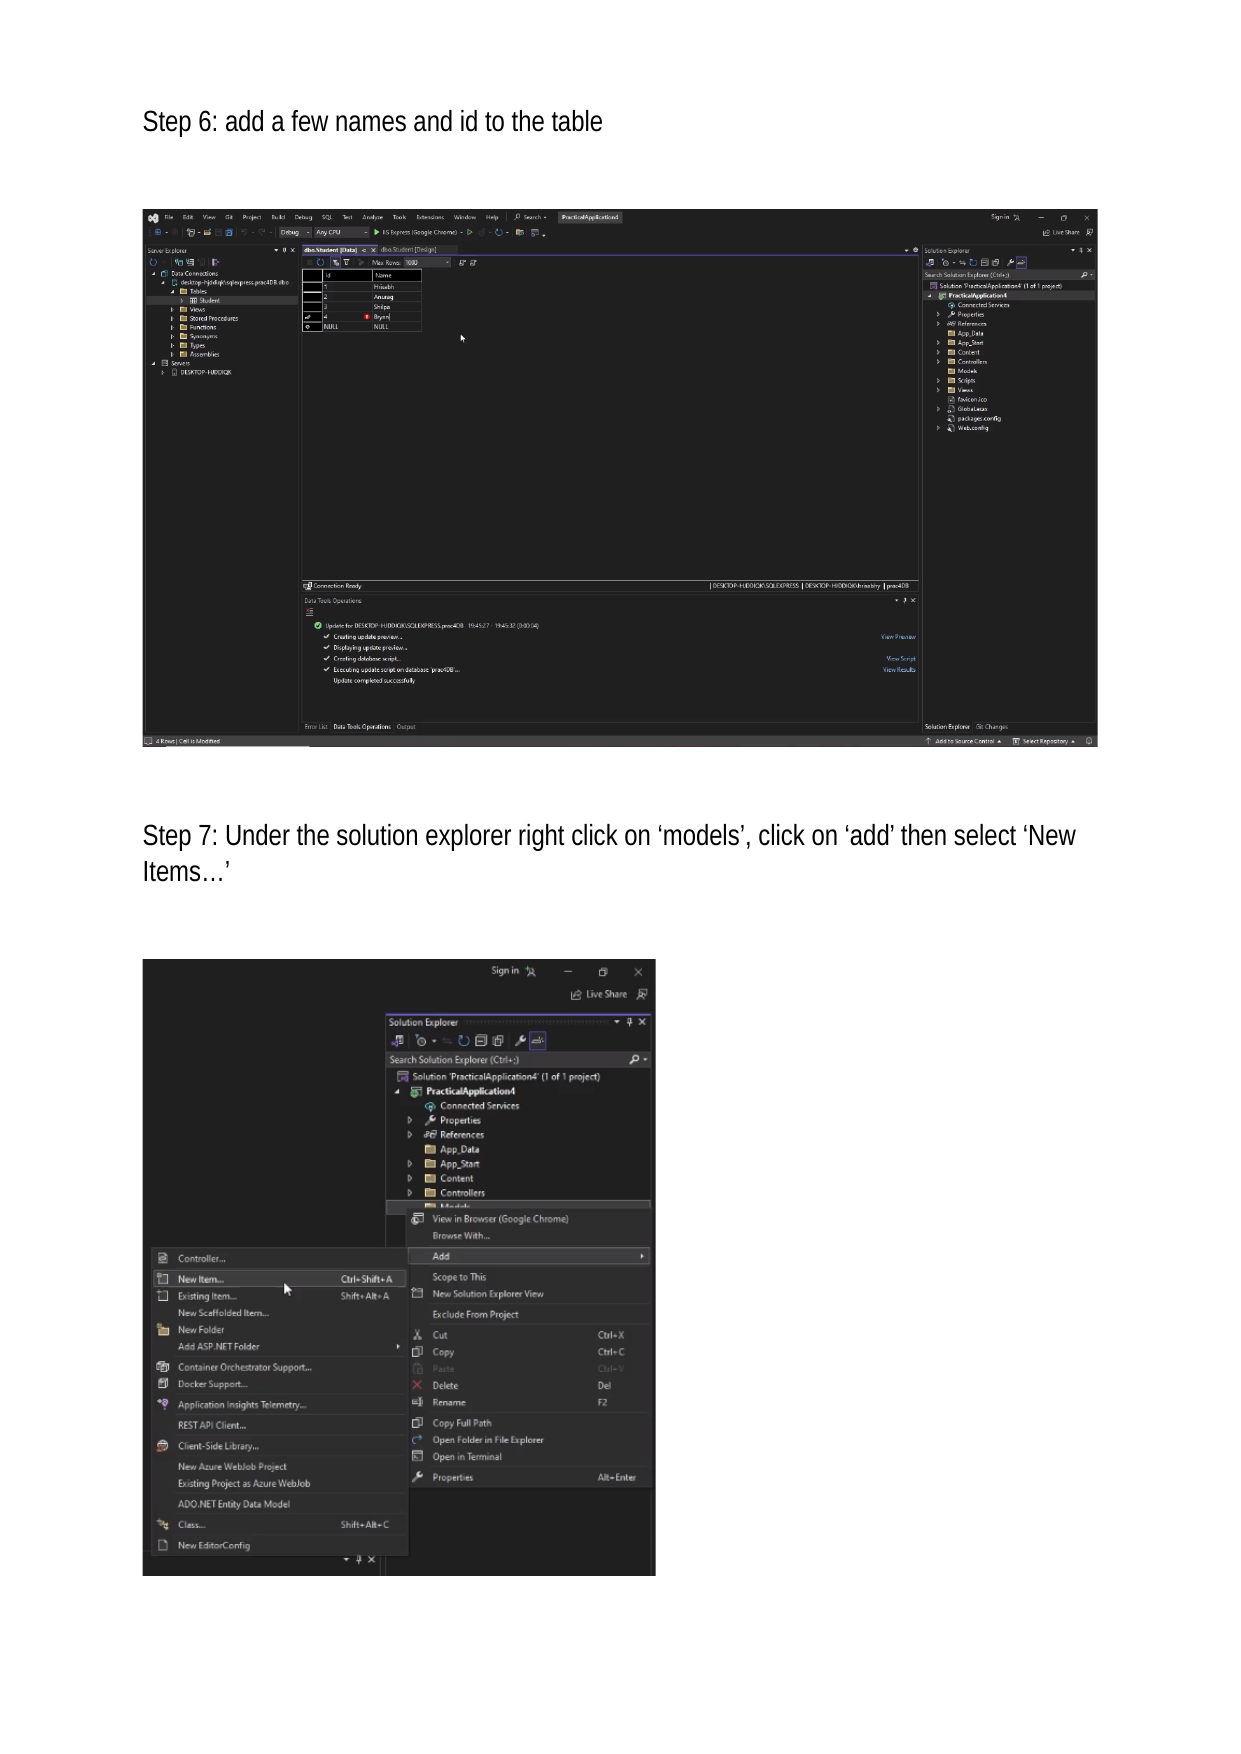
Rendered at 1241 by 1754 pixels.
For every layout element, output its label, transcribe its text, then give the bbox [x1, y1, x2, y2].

text Step 7: Under the solution explorer right click on ‘models’, click on ‘add’ then select ‘New Items…’ [142, 818, 1098, 888]
text Step 6: add a few names and id to the table [142, 104, 1098, 137]
picture [142, 209, 1098, 747]
picture [142, 959, 656, 1576]
